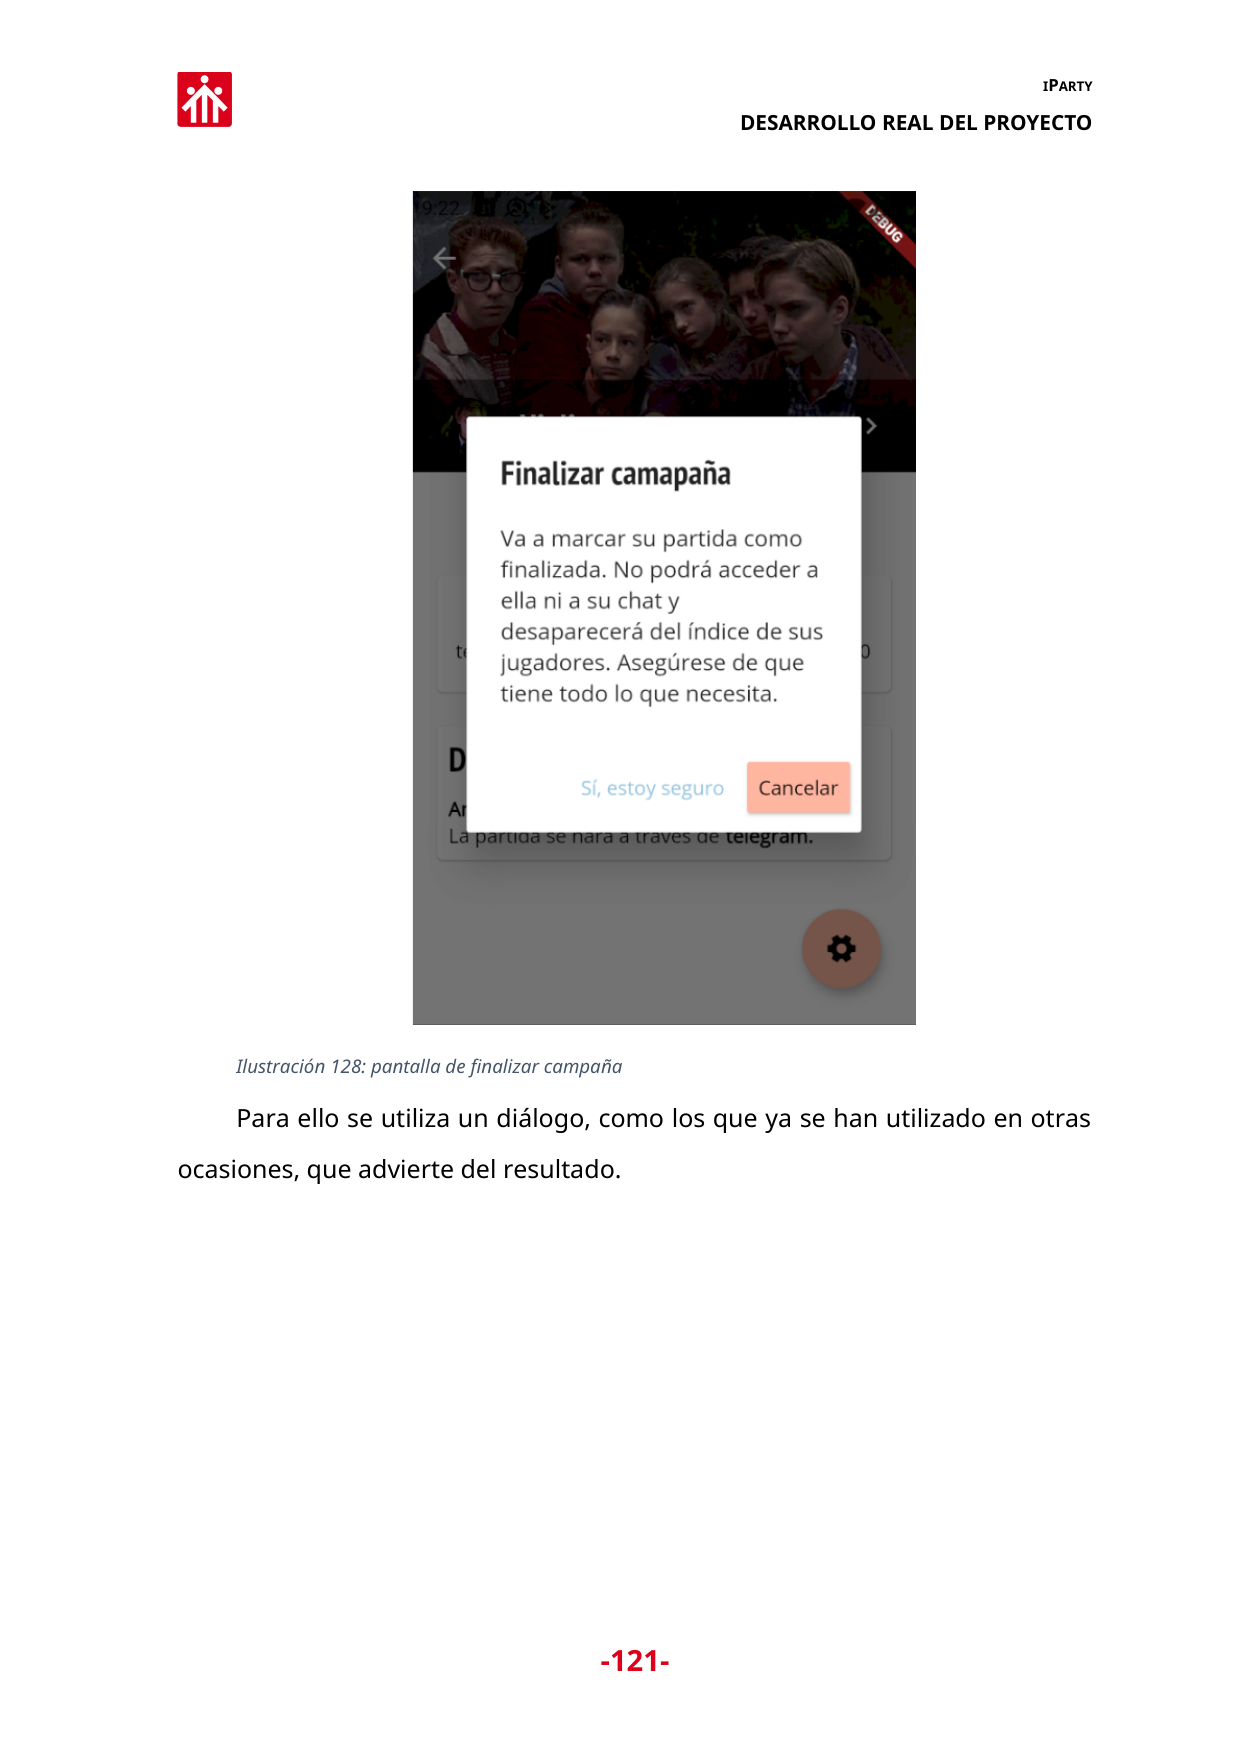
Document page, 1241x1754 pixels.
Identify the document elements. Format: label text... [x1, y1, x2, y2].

text Para ello se utiliza un diálogo, como los que ya se han utilizado en otras ocasiones, que advierte del resultado. [177, 1100, 1092, 1185]
picture [412, 191, 916, 1025]
picture [177, 72, 232, 127]
text Ilustración : pantalla de finalizar campaña [177, 1054, 1092, 1079]
